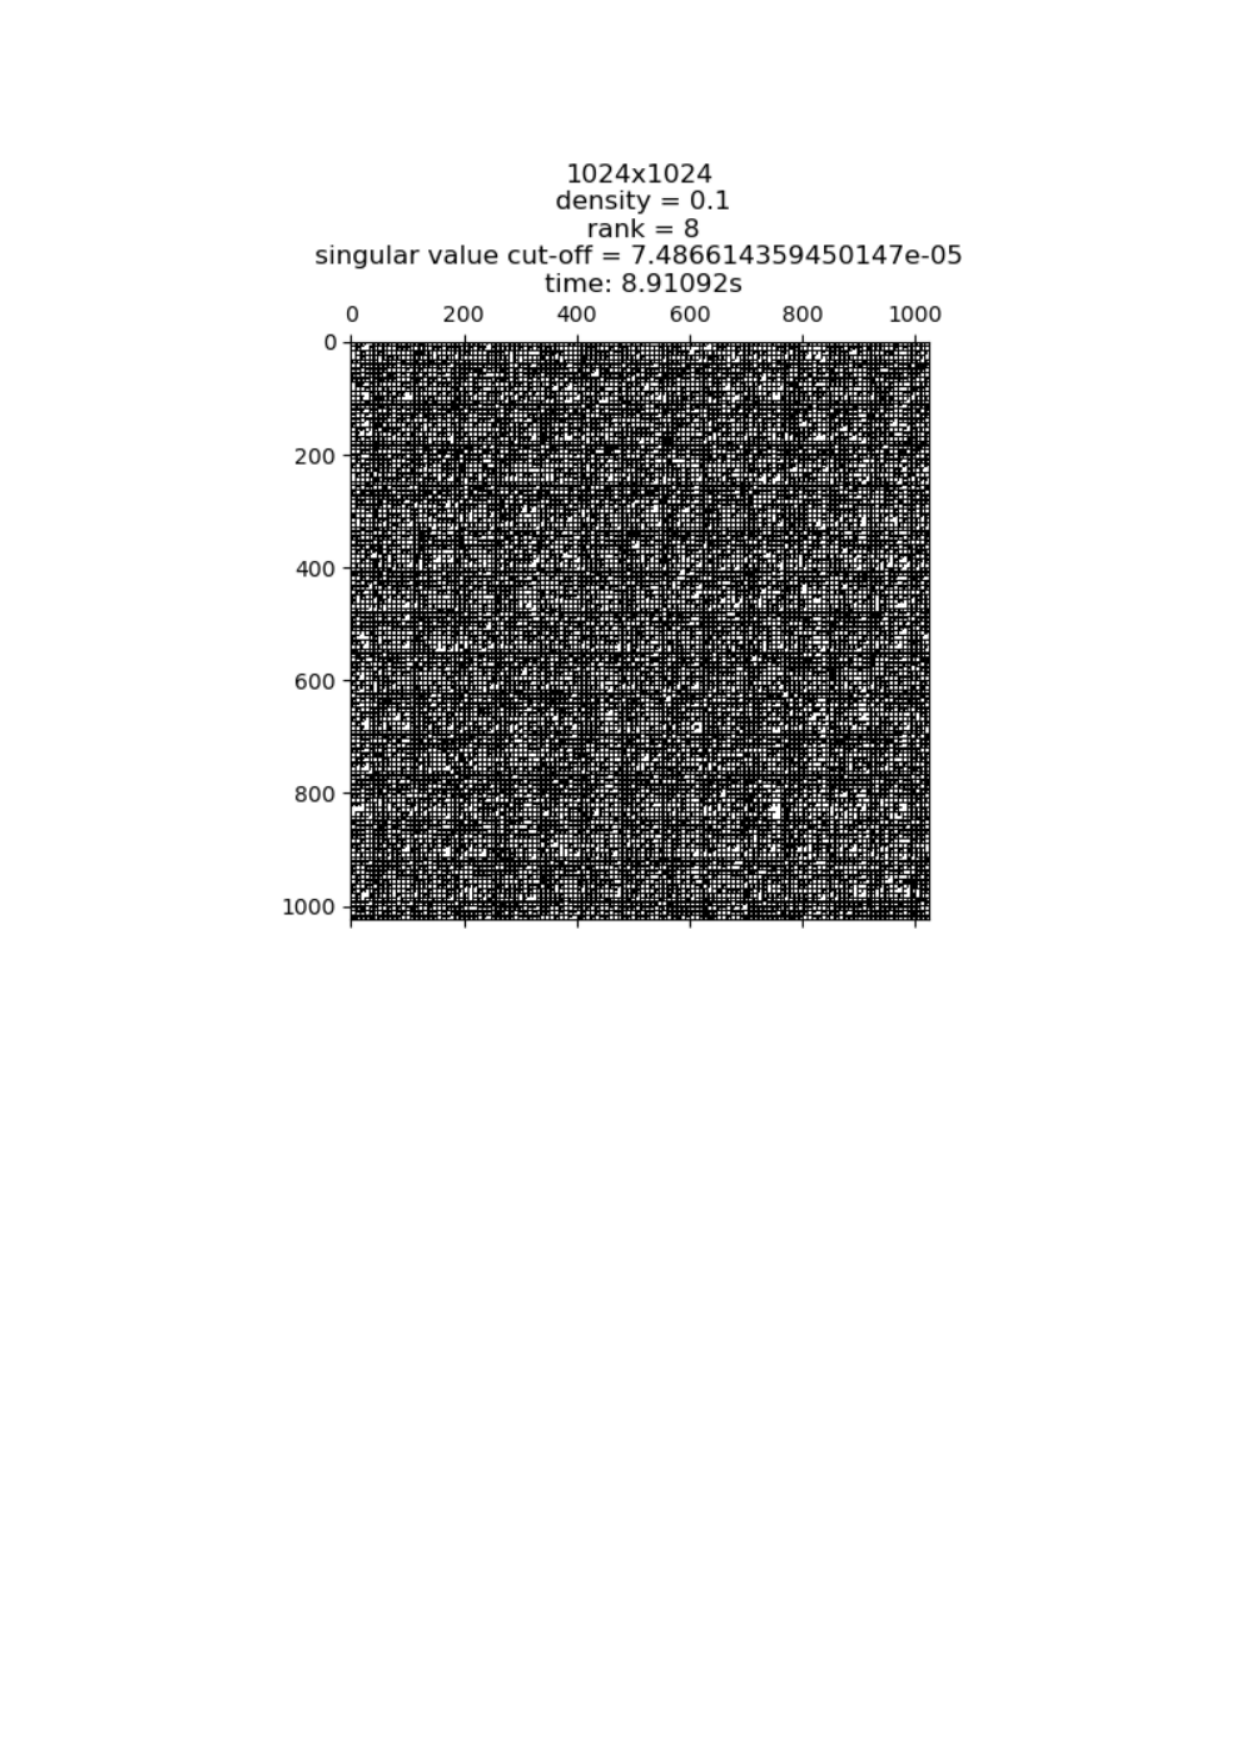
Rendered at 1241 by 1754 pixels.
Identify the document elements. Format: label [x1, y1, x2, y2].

picture [277, 147, 963, 954]
